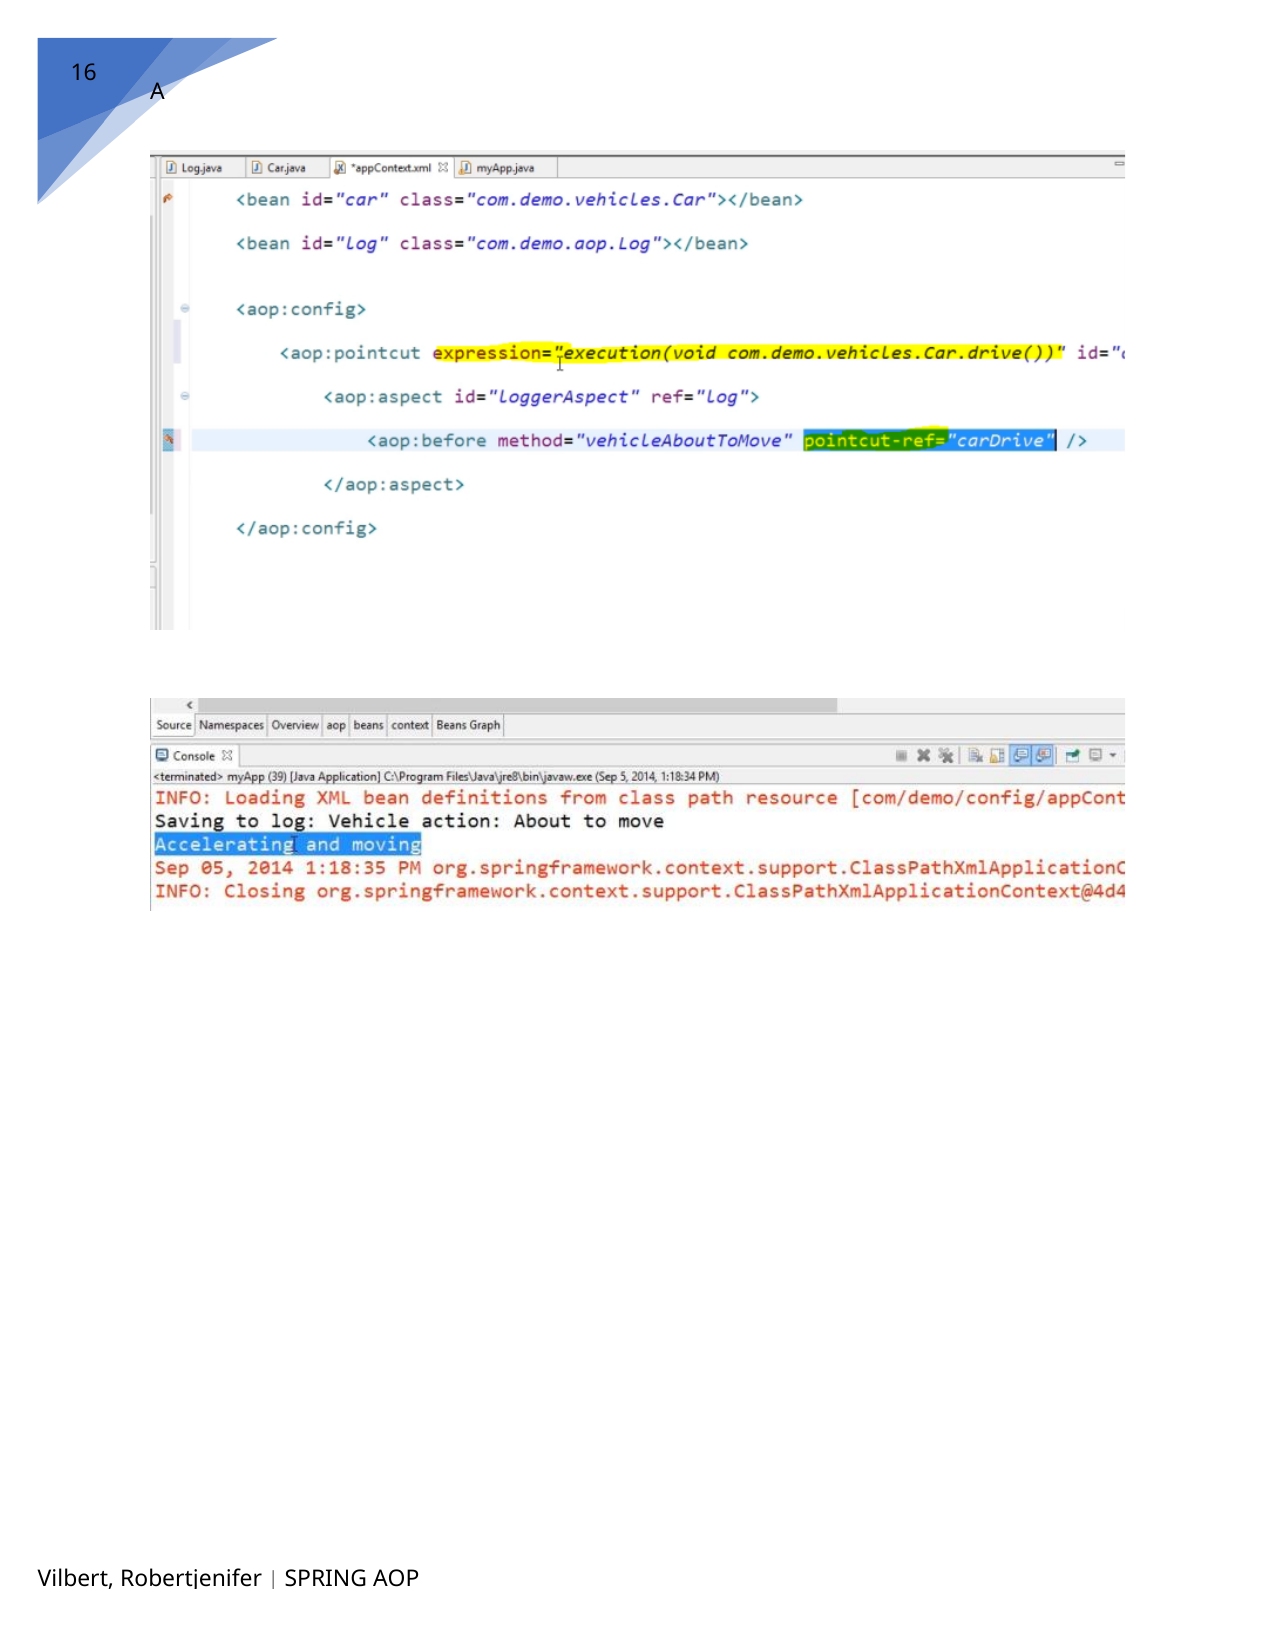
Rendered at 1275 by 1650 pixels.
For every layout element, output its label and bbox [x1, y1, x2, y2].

picture [37, 37, 1125, 630]
picture [150, 698, 1125, 911]
